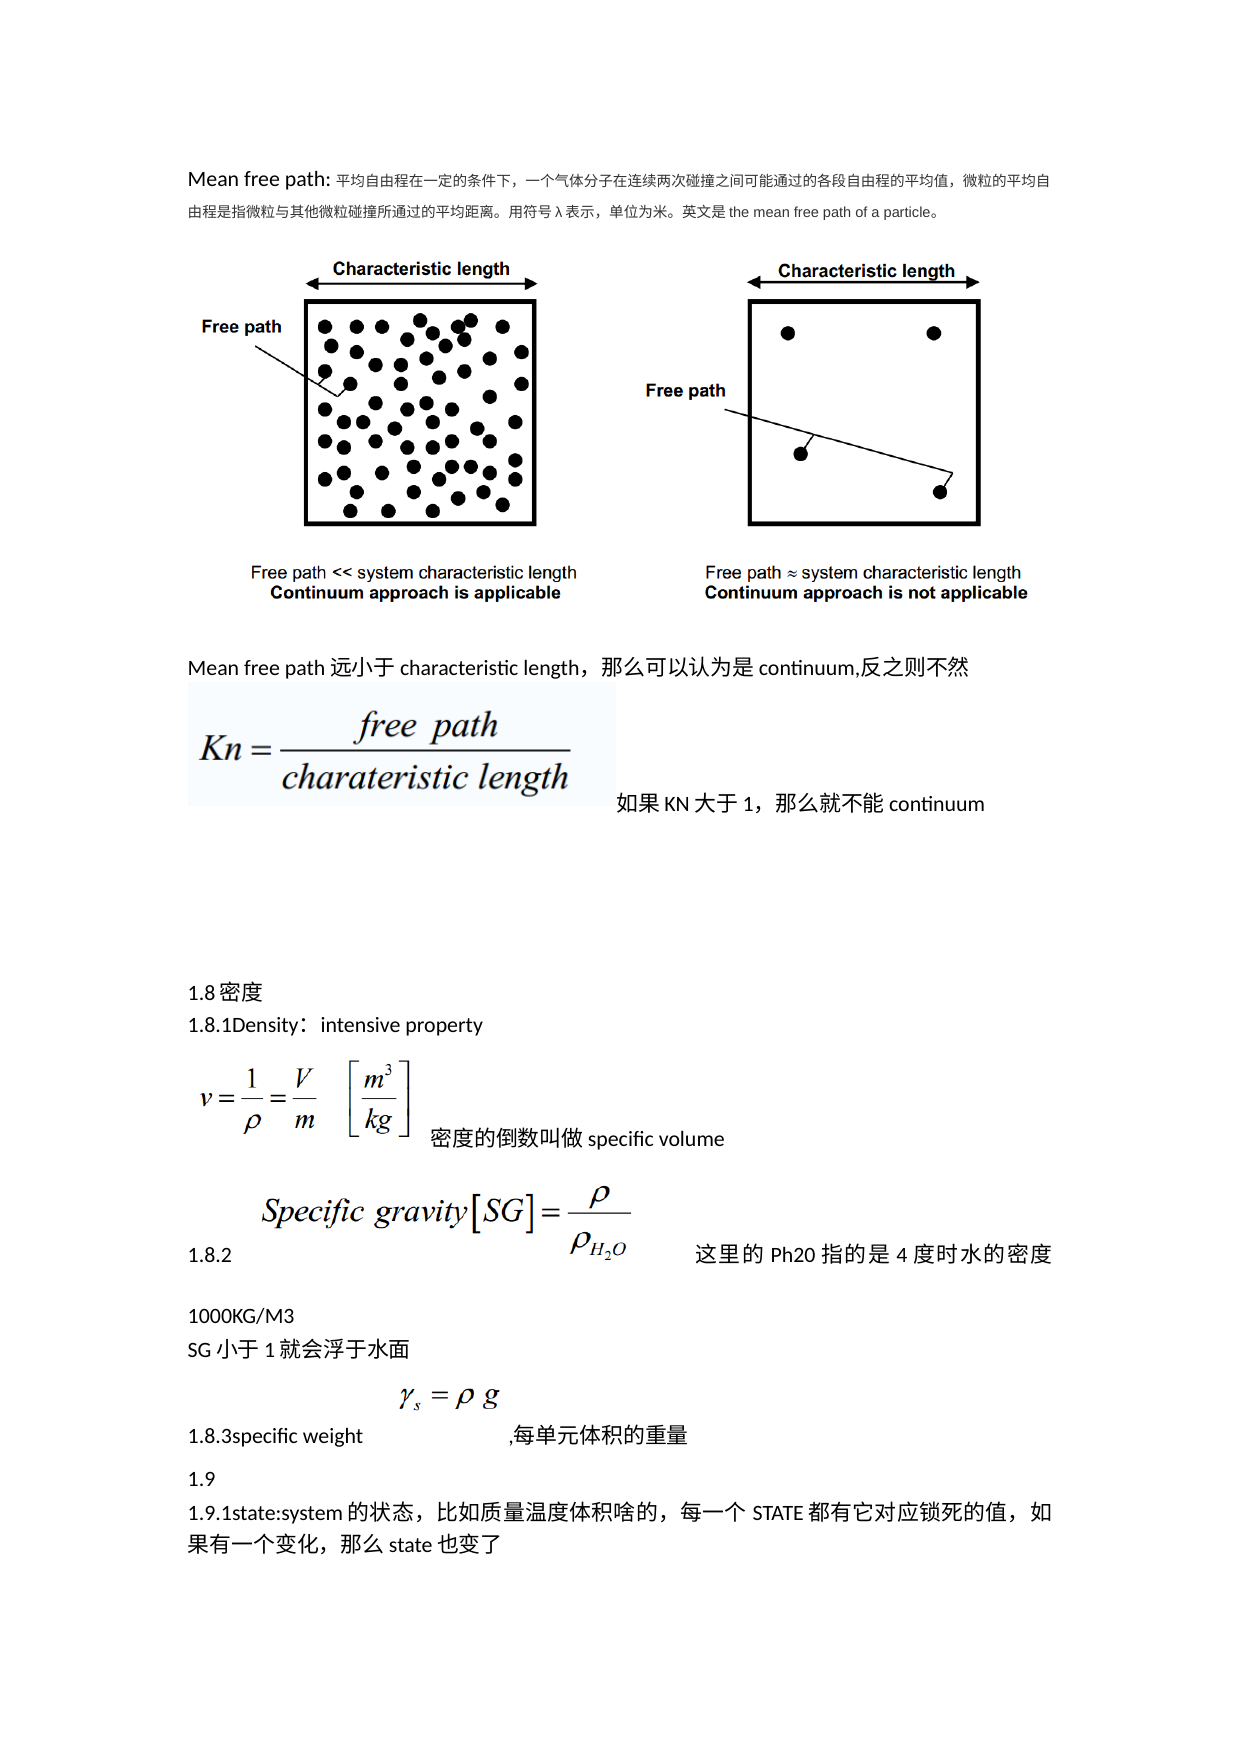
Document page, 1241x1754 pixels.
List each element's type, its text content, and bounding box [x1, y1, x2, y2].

picture [187, 1039, 431, 1147]
picture [363, 1364, 508, 1444]
text 1.9 [187, 1462, 1053, 1494]
text Mean free path远小于characteristic length，那么可以认为是continuum,反之则不然 [187, 649, 1053, 682]
text 1.8.1Density：intensive property [187, 1007, 1053, 1039]
text 1.8.3specific weight,每单元体积的重量 [187, 1364, 1053, 1462]
text 1.8密度 [187, 974, 1053, 1007]
picture [187, 682, 617, 812]
text SG小于1就会浮于水面 [187, 1332, 1053, 1364]
text 1.9.1state:system的状态，比如质量温度体积啥的，每一个STATE都有它对应锁死的值，如果有一个变化，那么state也变了 [187, 1494, 1053, 1559]
picture [187, 227, 1053, 622]
text 密度的倒数叫做specific volume [187, 1039, 1053, 1169]
picture [231, 1169, 696, 1263]
text Mean free path: 平均自由程在一定的条件下，一个气体分子在连续两次碰撞之间可能通过的各段自由程的平均值，微粒的平均自由程是指微粒与其他微粒碰撞所通过的平均距离。用符号λ表示，单位为米。英文是 the mean free path of a particle。 [187, 162, 1053, 227]
